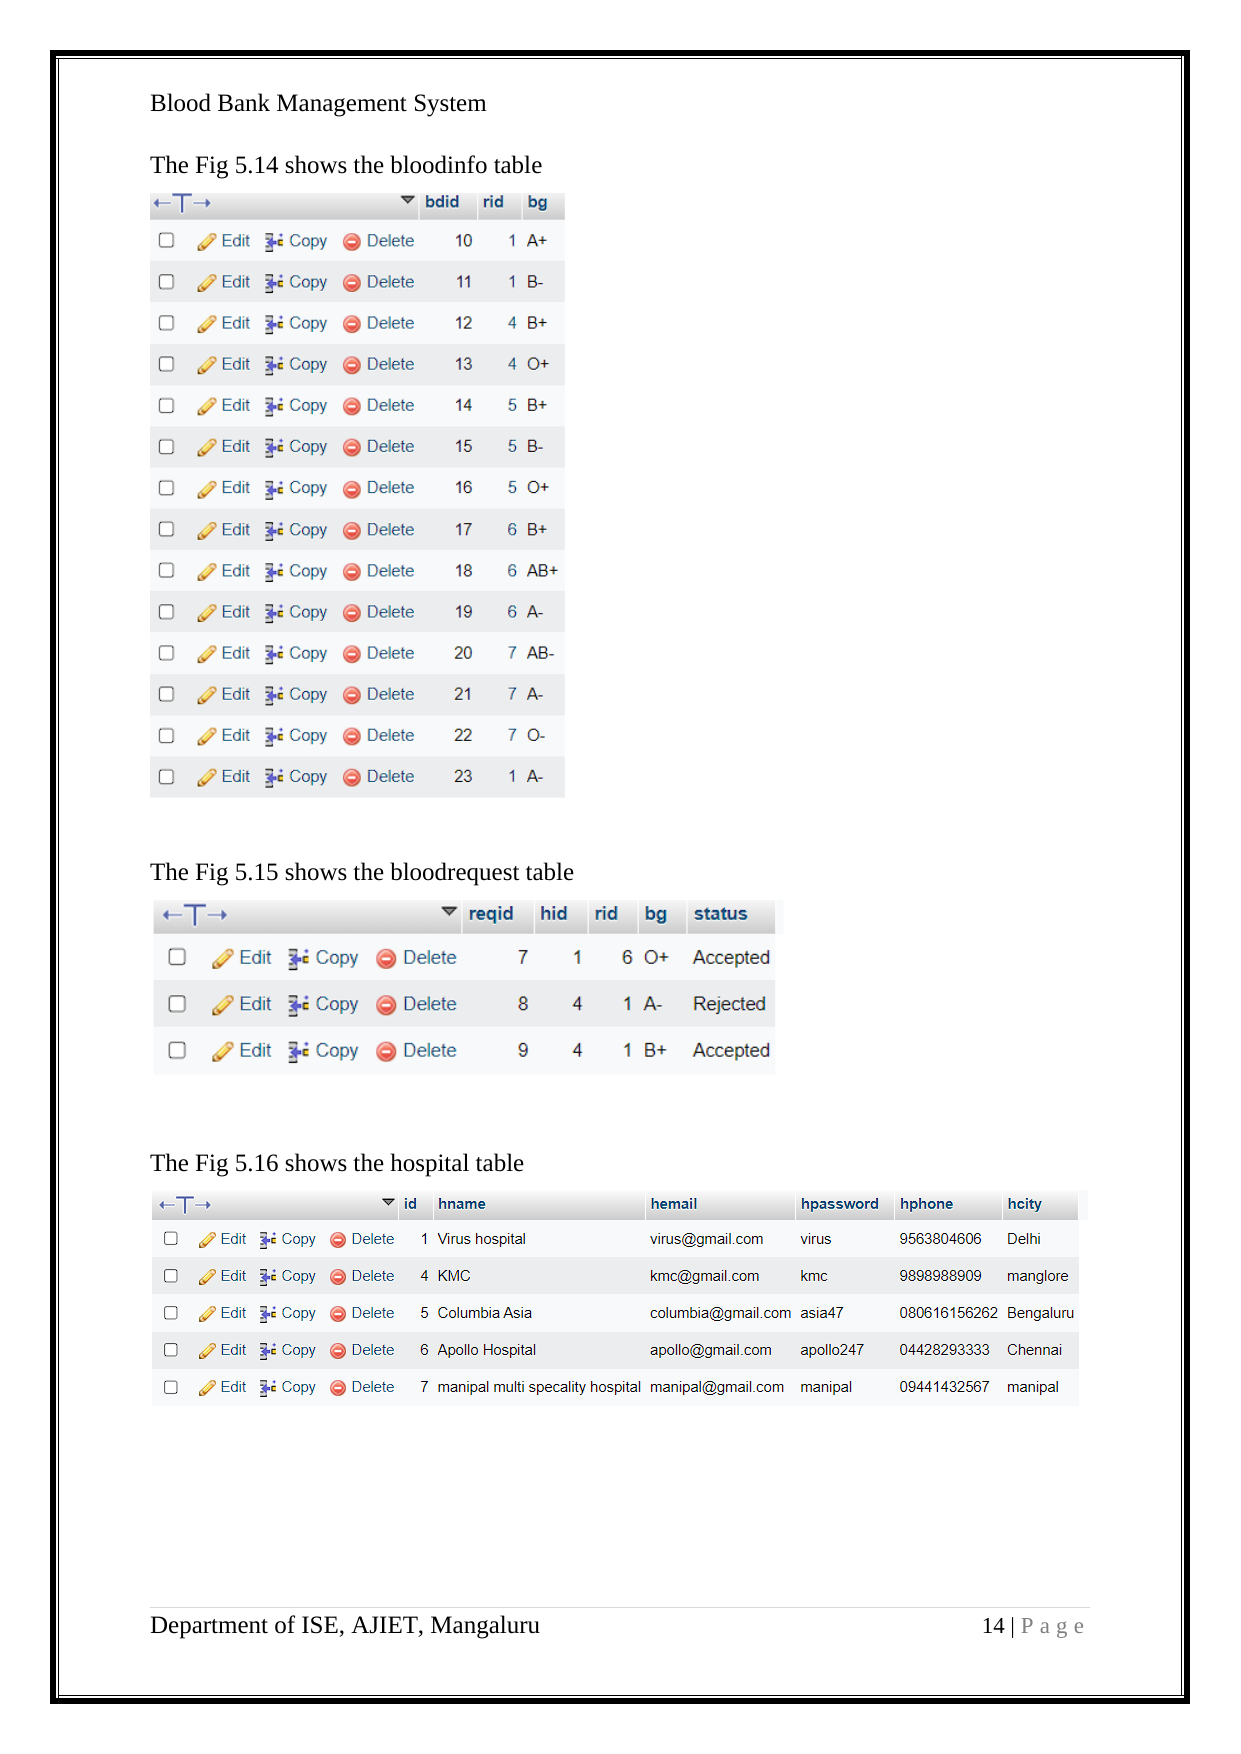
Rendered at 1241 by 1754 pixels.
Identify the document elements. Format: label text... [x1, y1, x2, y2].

picture [150, 900, 784, 1092]
picture [150, 1190, 1091, 1417]
text The Fig 5.14 shows the bloodinfo table [150, 150, 1090, 179]
text The Fig 5.16 shows the hospital table [150, 1148, 1090, 1176]
text The Fig 5.15 shows the bloodrequest table [150, 857, 1090, 886]
picture [150, 193, 566, 801]
